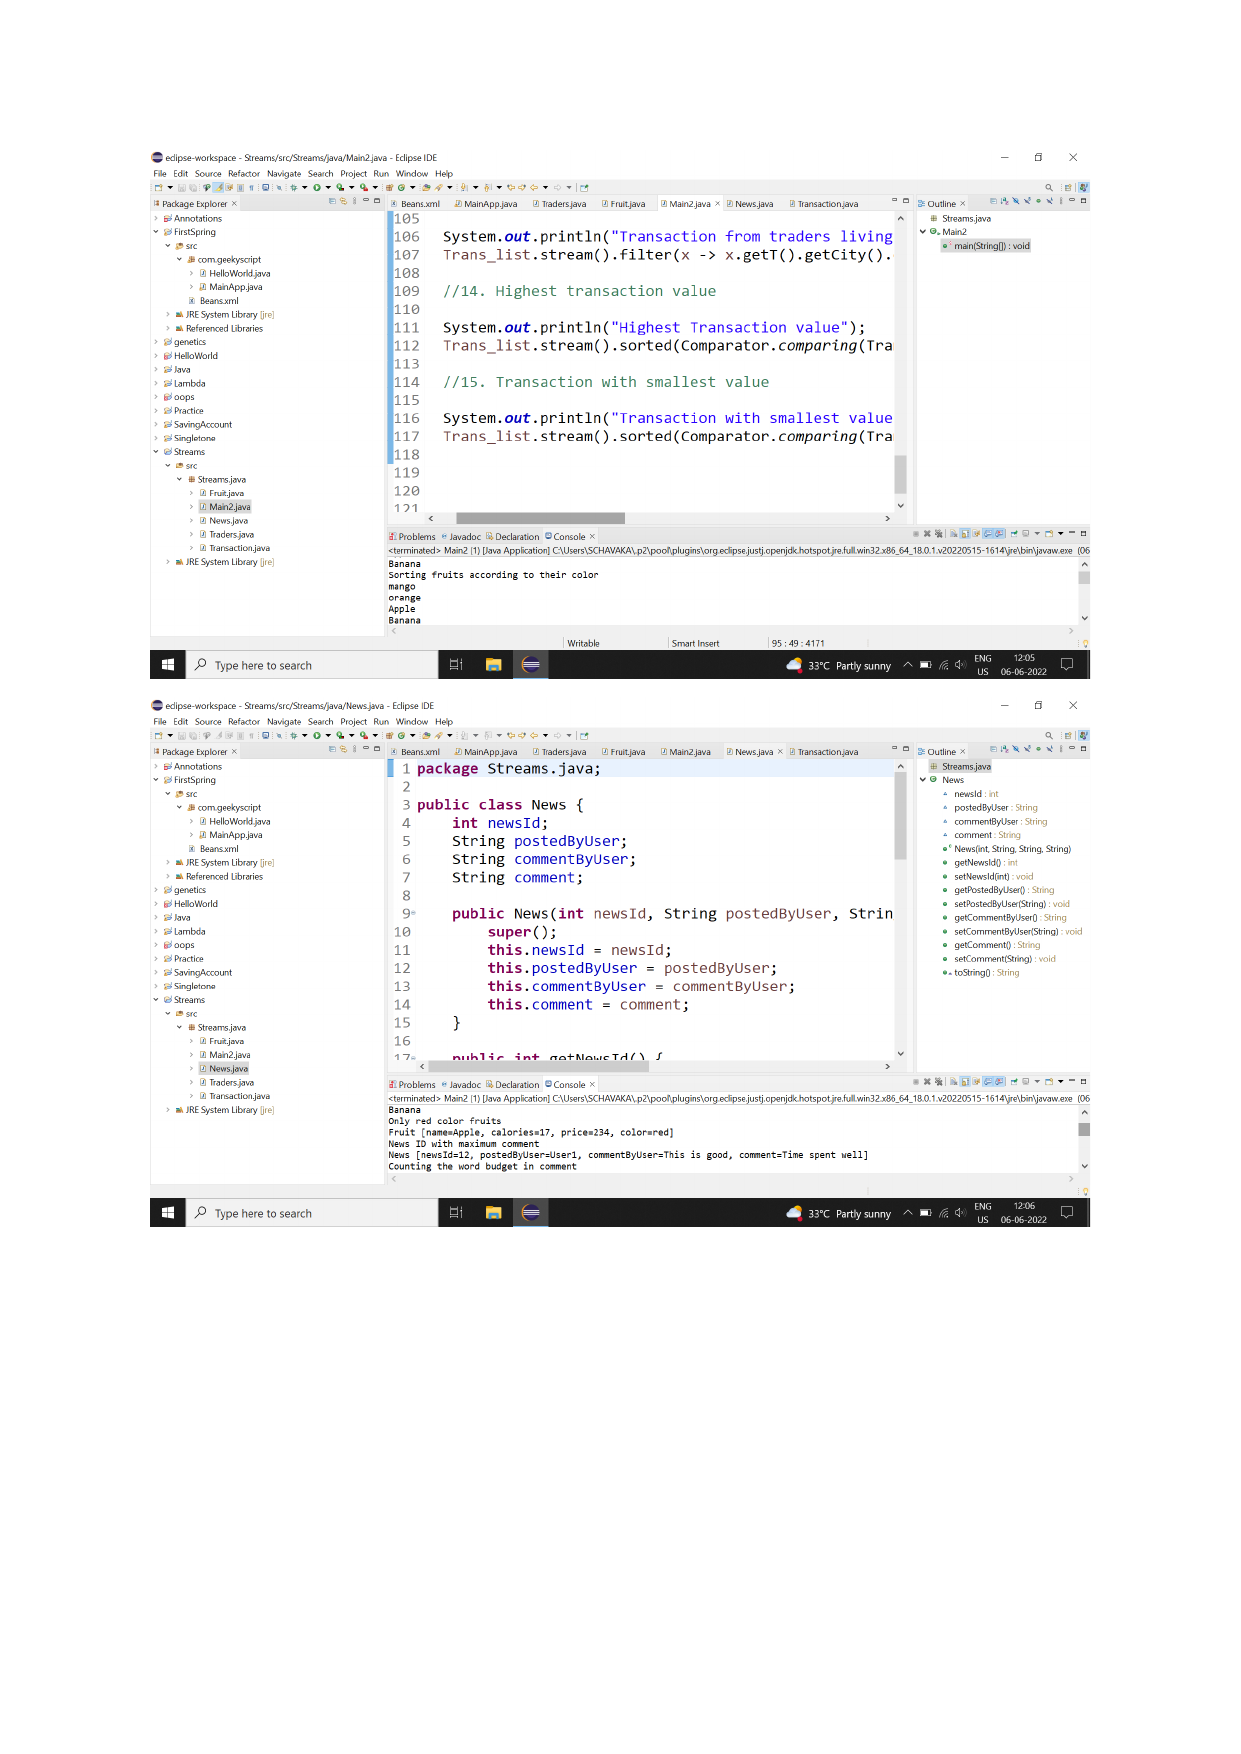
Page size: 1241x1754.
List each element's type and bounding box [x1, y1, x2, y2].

picture [150, 150, 1091, 679]
picture [150, 697, 1091, 1227]
